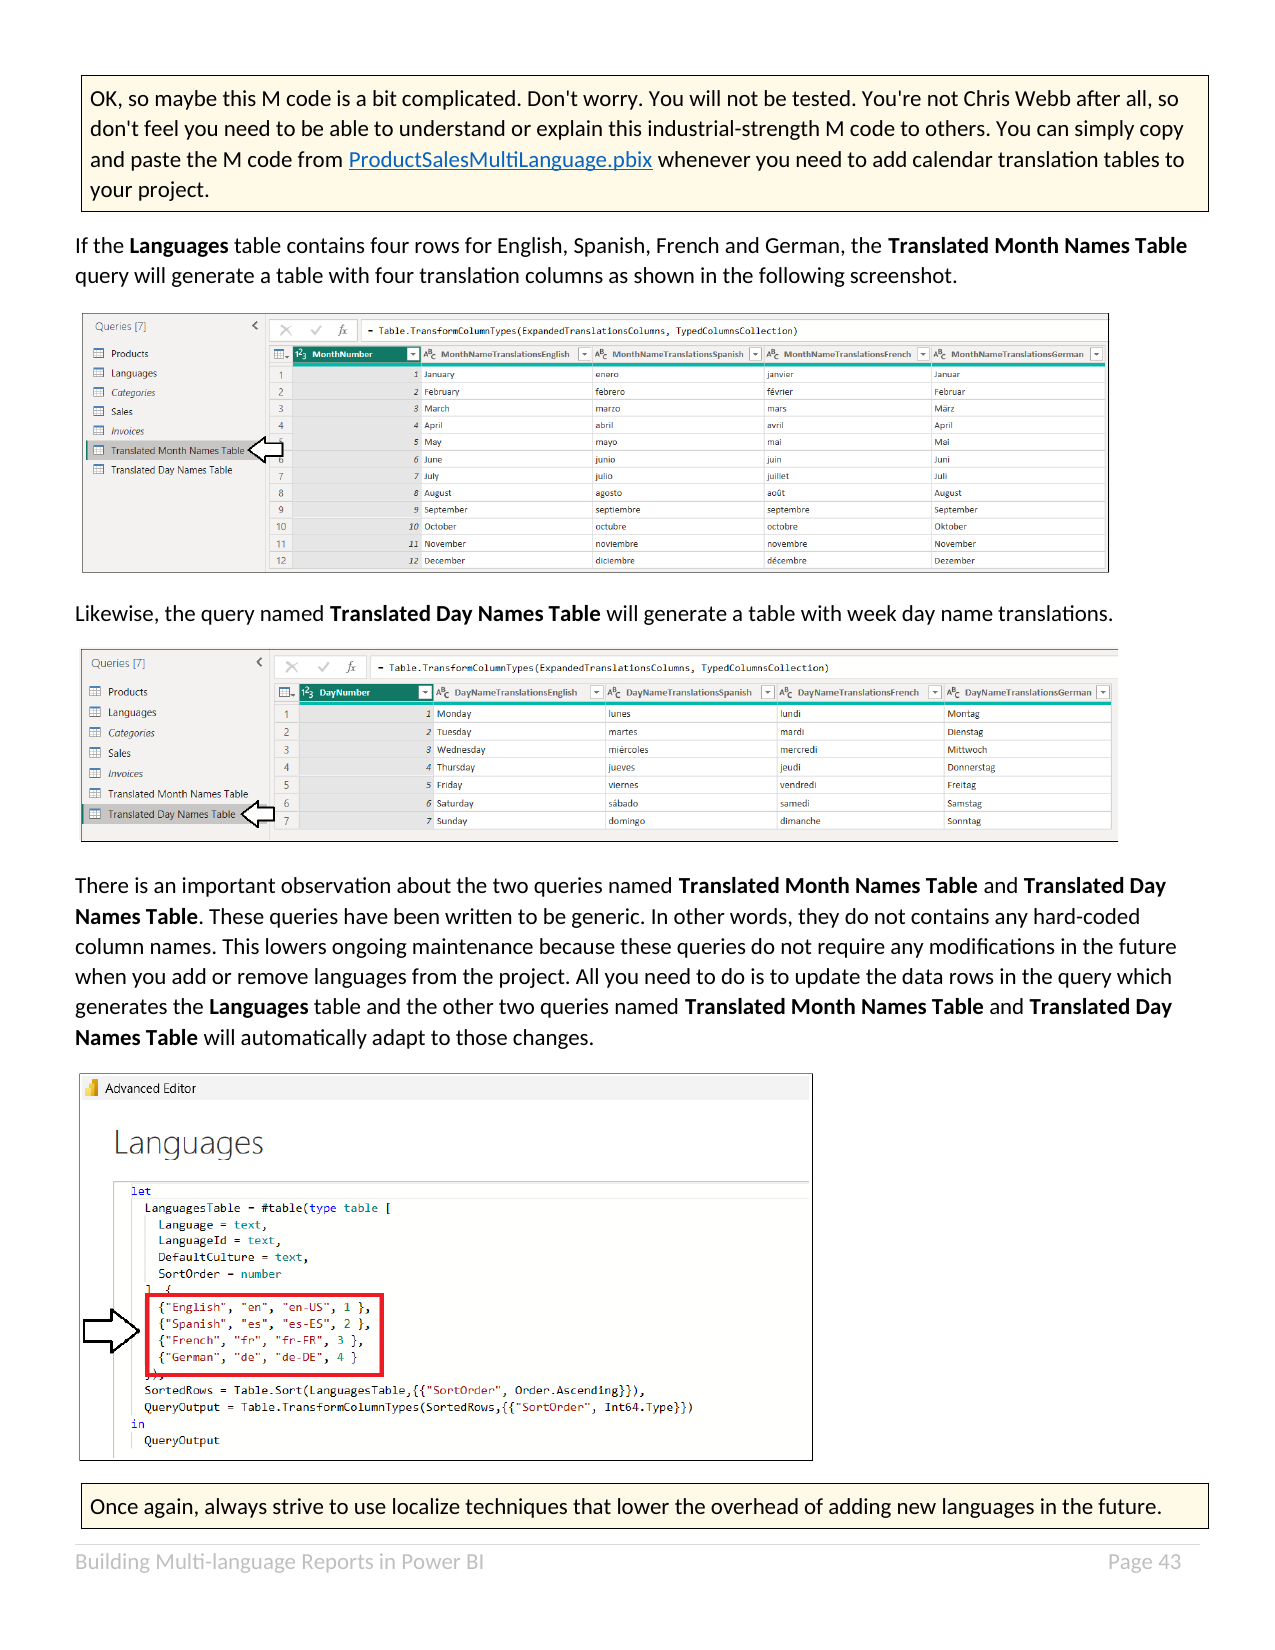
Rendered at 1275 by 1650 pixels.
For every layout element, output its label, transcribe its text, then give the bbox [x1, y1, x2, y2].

text If the Languages table contains four rows for English, Spanish, French and German, the Translated Month Names Table query will generate a table with four translation columns as shown in the following screenshot. [75, 231, 1200, 289]
picture [75, 1069, 819, 1464]
text Once again, always strive to use localize techniques that lower the overhead of adding new languages in the future. [82, 1484, 1208, 1528]
text OK, so maybe this M code is a bit complicated. Don't worry. You will not be tested. You're not Chris Webb after all, so don't feel you need to be able to understand or explain this industrial-strength M code to others. You can simply copy and paste the M code from ProductSalesMultiLanguage.pbix whenever you need to add calendar translation tables to your project. [82, 76, 1208, 211]
picture [75, 645, 1119, 853]
text There is an important observation about the two queries named Translated Month Names Table and Translated Day Names Table. These queries have been written to be generic. In other words, they do not contains any hard-coded column names. This lowers ongoing maintenance because these queries do not require any modifications in the future when you add or remove languages from the project. All you need to do is to update the data rows in the query which generates the Languages table and the other two queries named Translated Month Names Table and Translated Day Names Table will automatically adapt to those changes. [75, 872, 1200, 1051]
text Likewise, the query named Translated Day Names Table will generate a table with week day name translations. [75, 599, 1200, 627]
picture [75, 308, 1113, 580]
